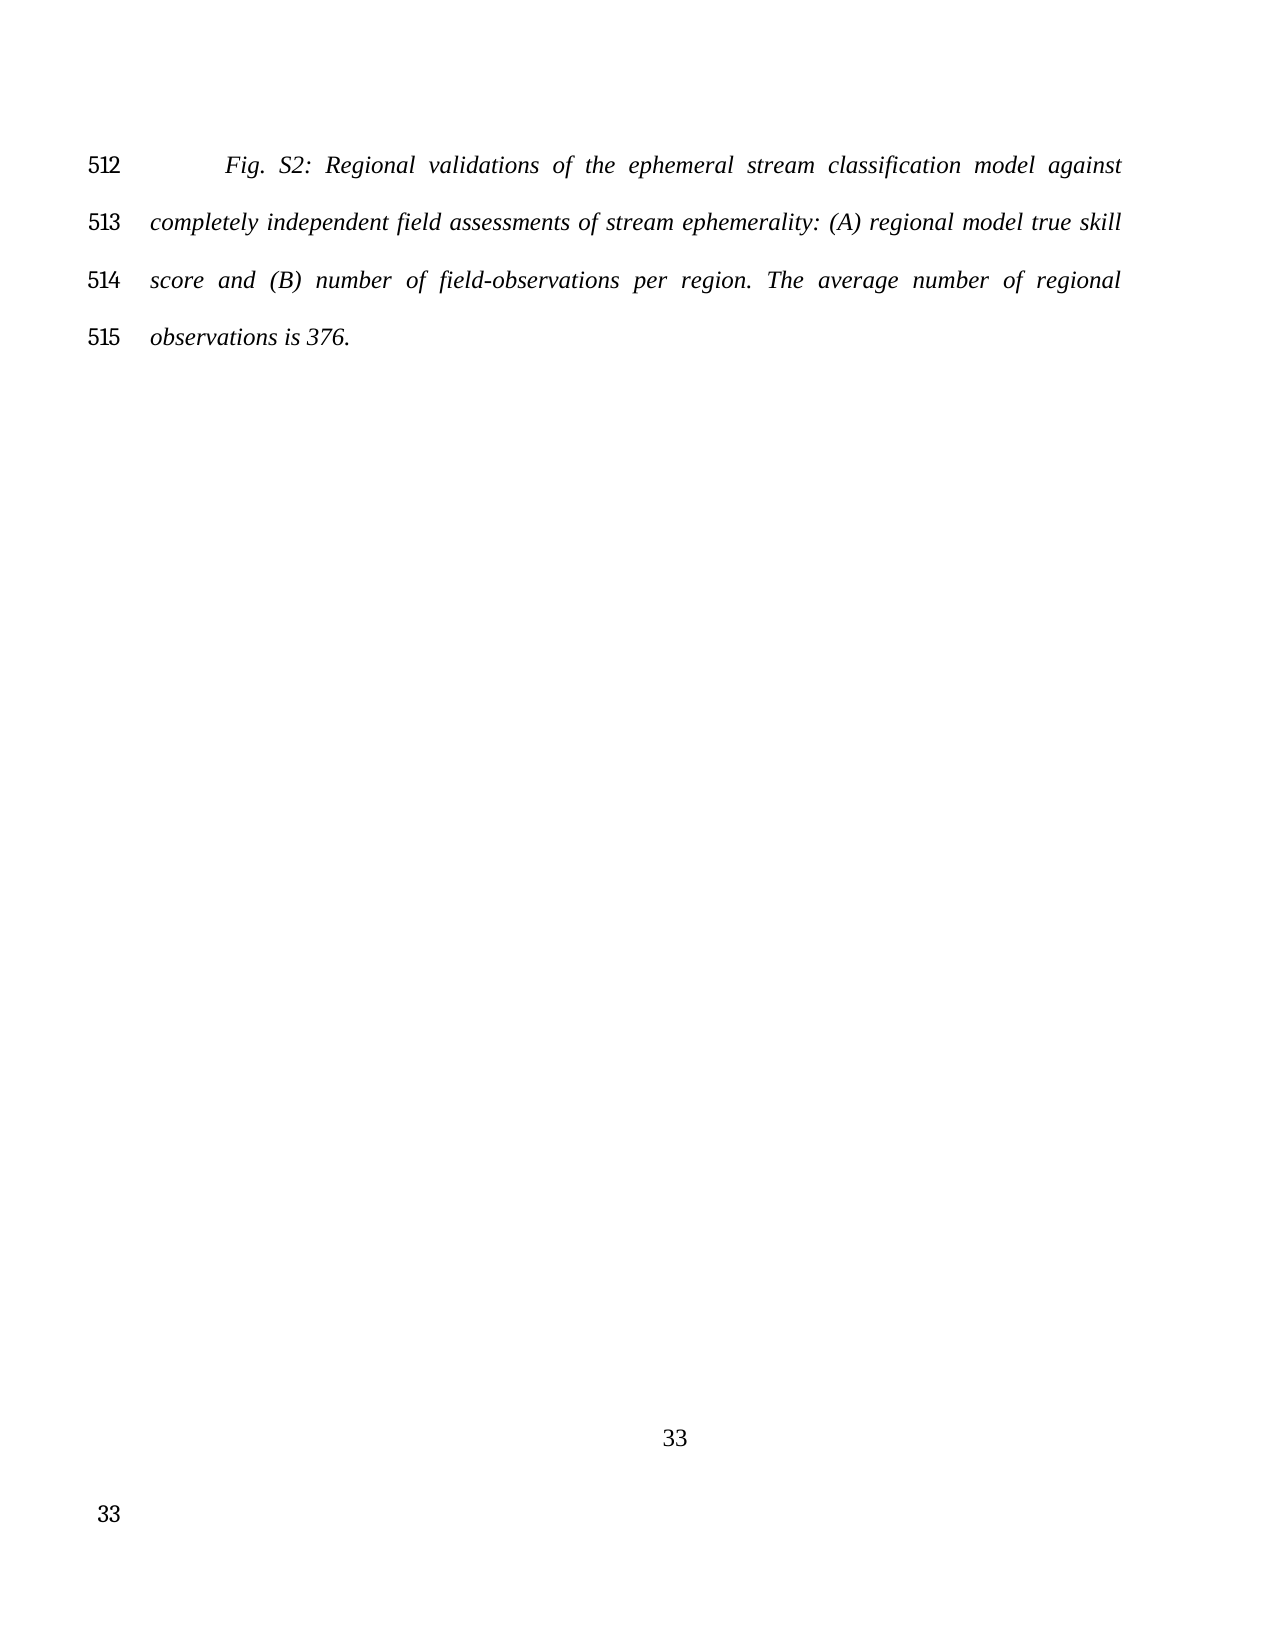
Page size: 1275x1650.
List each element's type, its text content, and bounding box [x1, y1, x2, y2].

text Fig. S2: Regional validations of the ephemeral stream classification model against completely independent field assessments of stream ephemerality: (A) regional model true skill score and (B) number of field-observations per region. The average number of regional observations is 376. [150, 150, 1125, 351]
